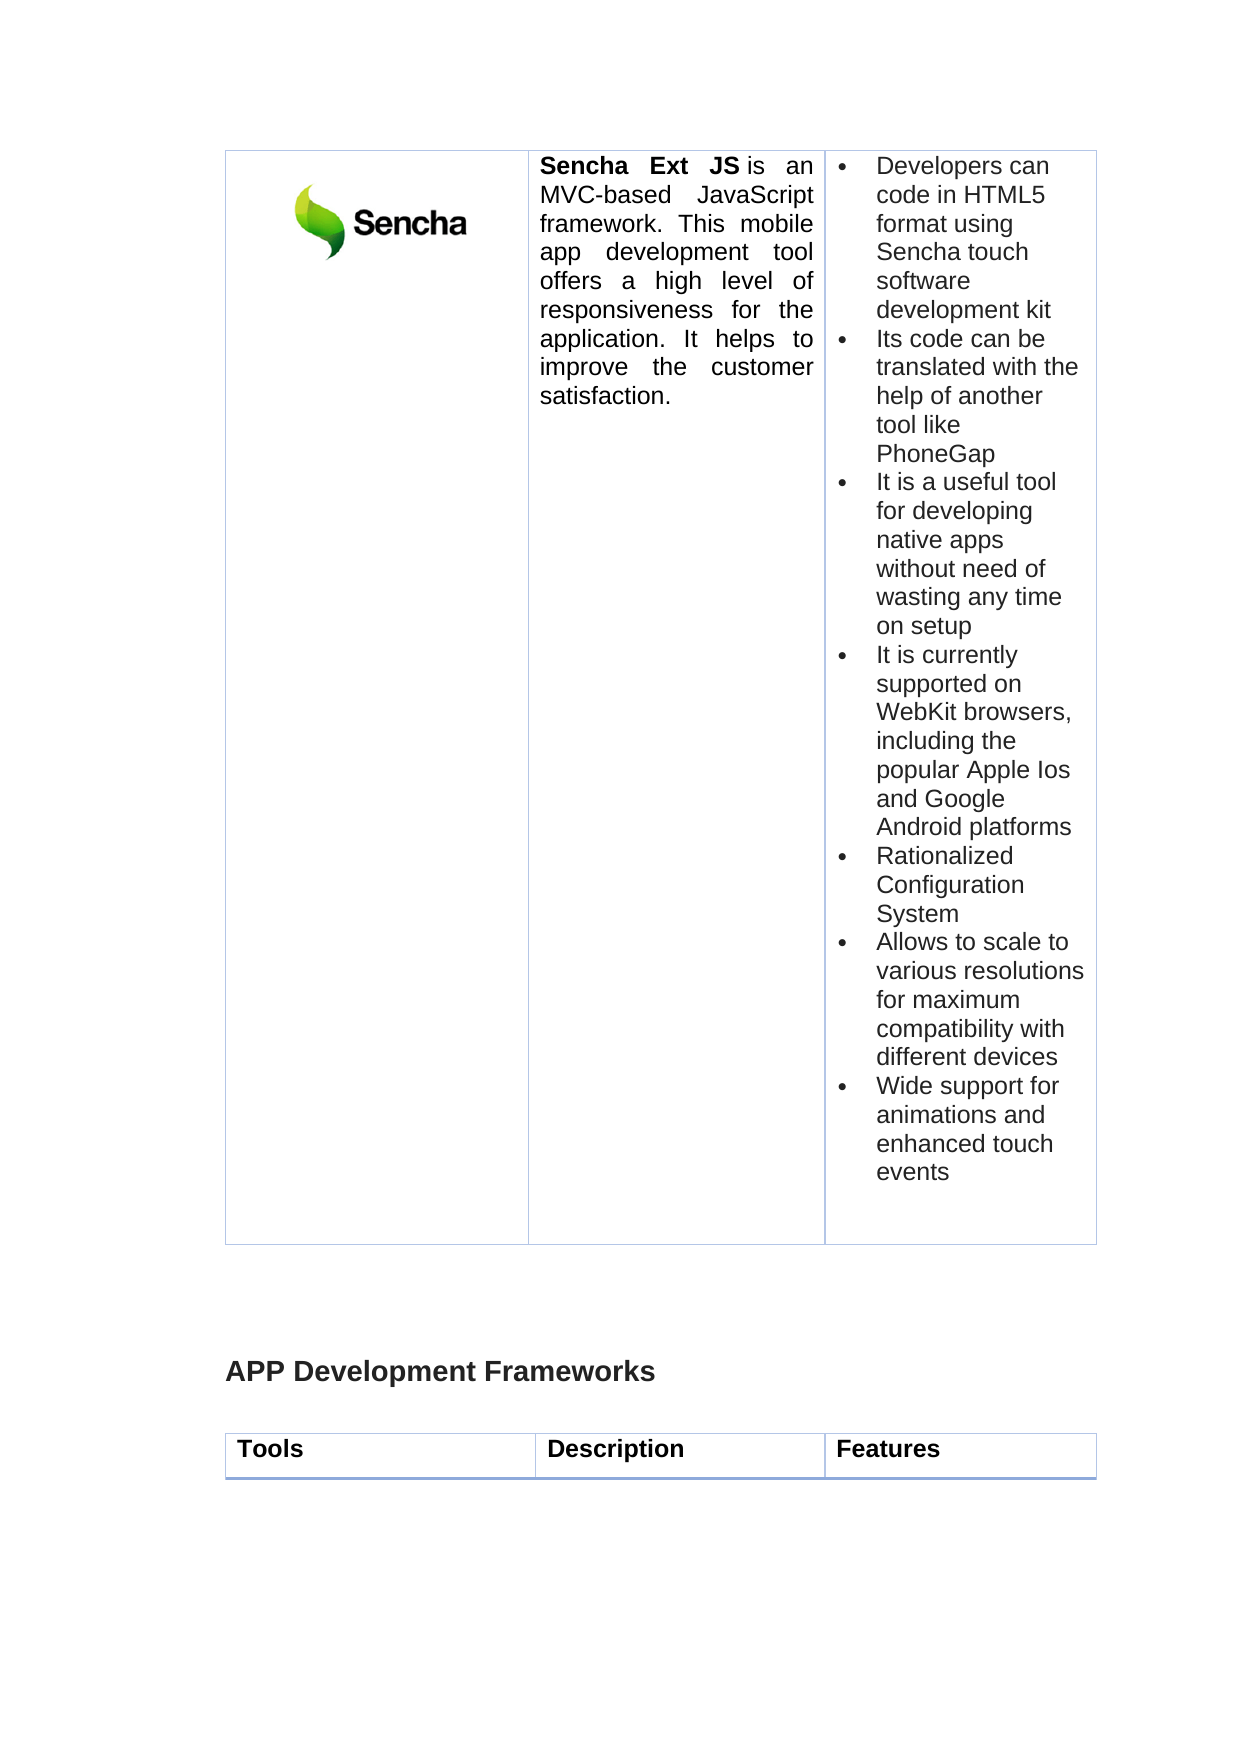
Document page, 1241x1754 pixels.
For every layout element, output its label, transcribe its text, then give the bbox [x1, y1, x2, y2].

table_cell Sencha Ext JS is an MVC-based JavaScript framework. This mobile app development tool offers a high level of responsiveness for the application. It helps to improve the customer satisfaction. [529, 151, 824, 1244]
text APP Development Frameworks [225, 1354, 1090, 1387]
table_cell Developers can code in HTML5 format using Sencha touch software development kit Its code can be translated with the help of another tool like PhoneGap It is a useful tool for developing native apps without need of wasting any time on setup It is currently supported on WebKit browsers, including the popular Apple Ios and Google Android platforms Rationalized Configuration System Allows to scale to various resolutions for maximum compatibility with different devices Wide support for animations and enhanced touch events [826, 151, 1096, 1244]
table_header Features [826, 1434, 1096, 1477]
table_cell [226, 151, 528, 1244]
table_header Description [536, 1434, 824, 1477]
picture [293, 180, 468, 261]
table_header Tools [226, 1434, 535, 1477]
